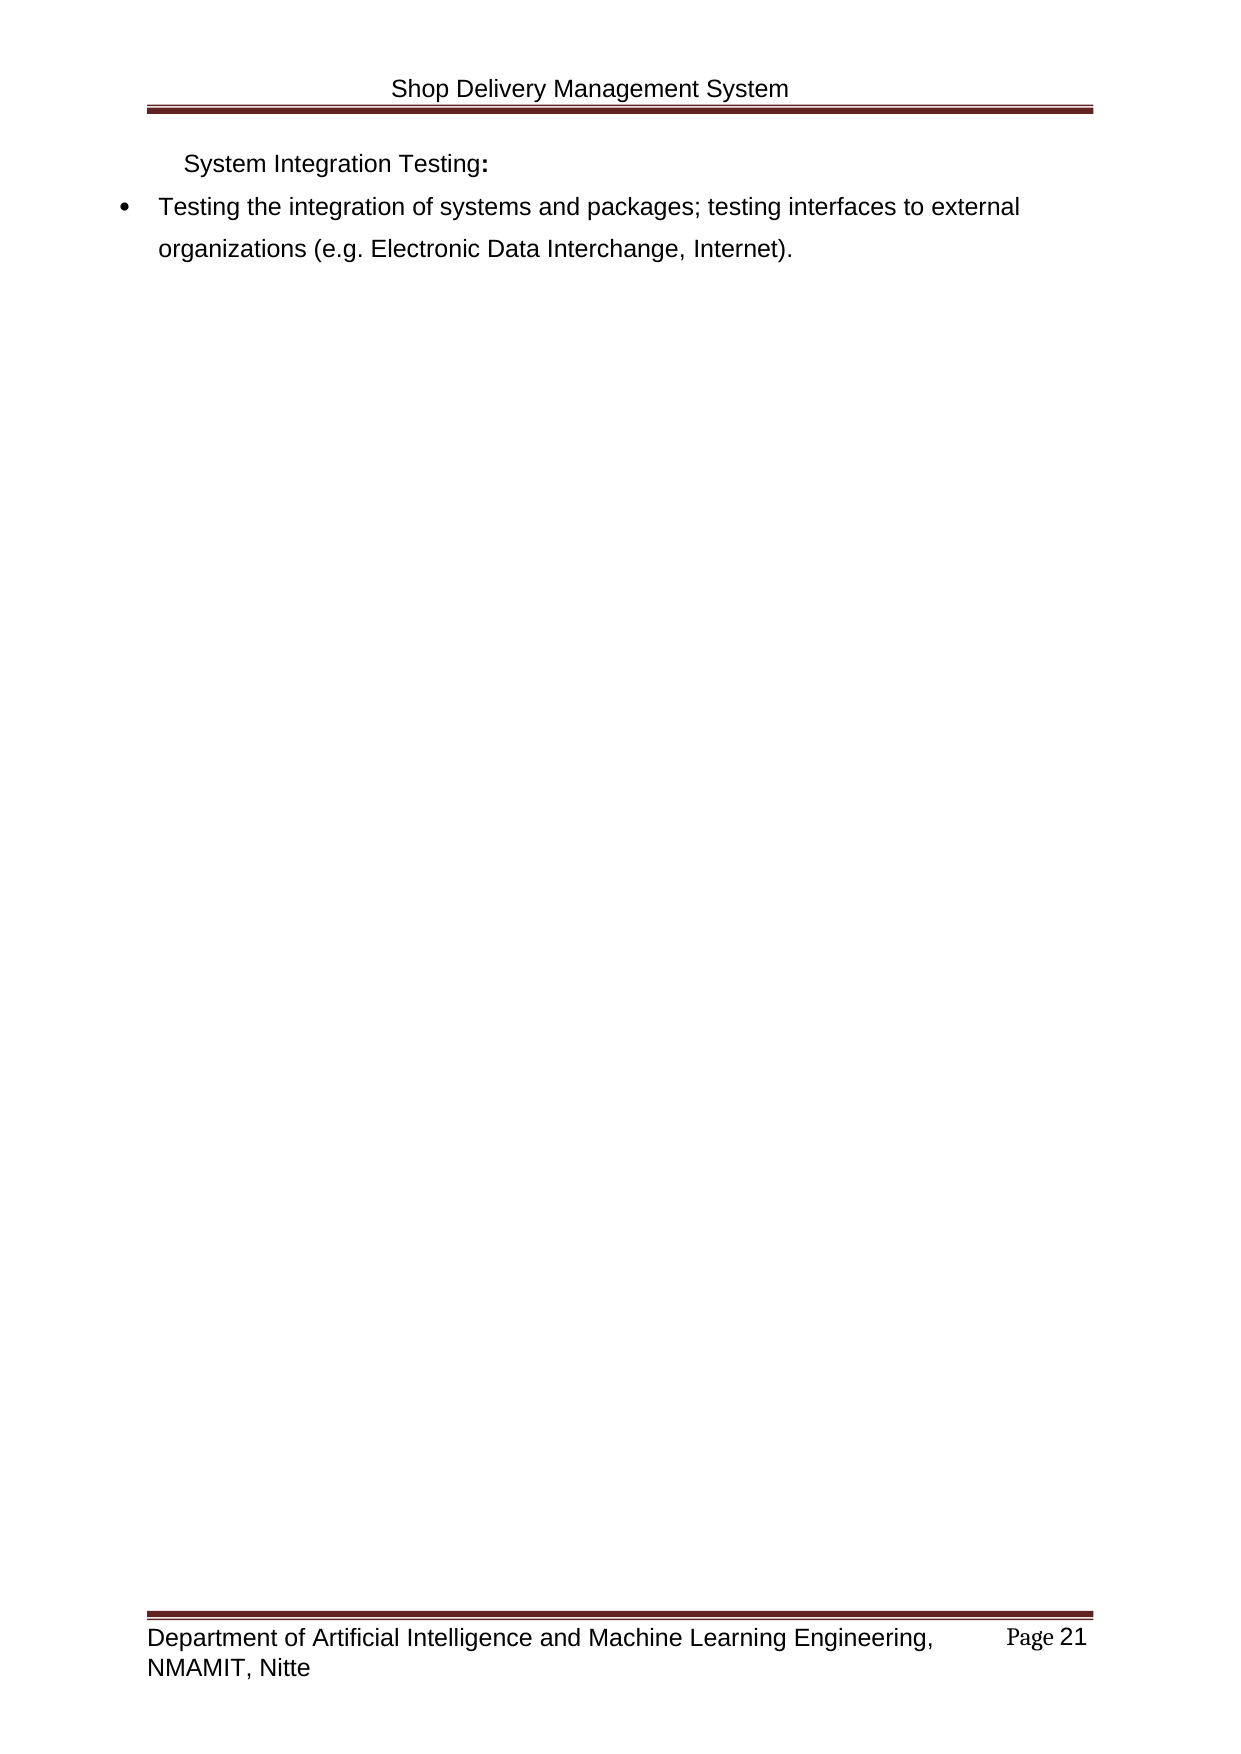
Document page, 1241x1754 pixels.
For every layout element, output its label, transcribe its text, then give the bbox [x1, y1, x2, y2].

list Testing the integration of systems and packages; testing interfaces to external organizations (e.g. Electronic Data Interchange, Internet). [120, 192, 1124, 263]
text System Integration Testing: [183, 149, 1230, 178]
